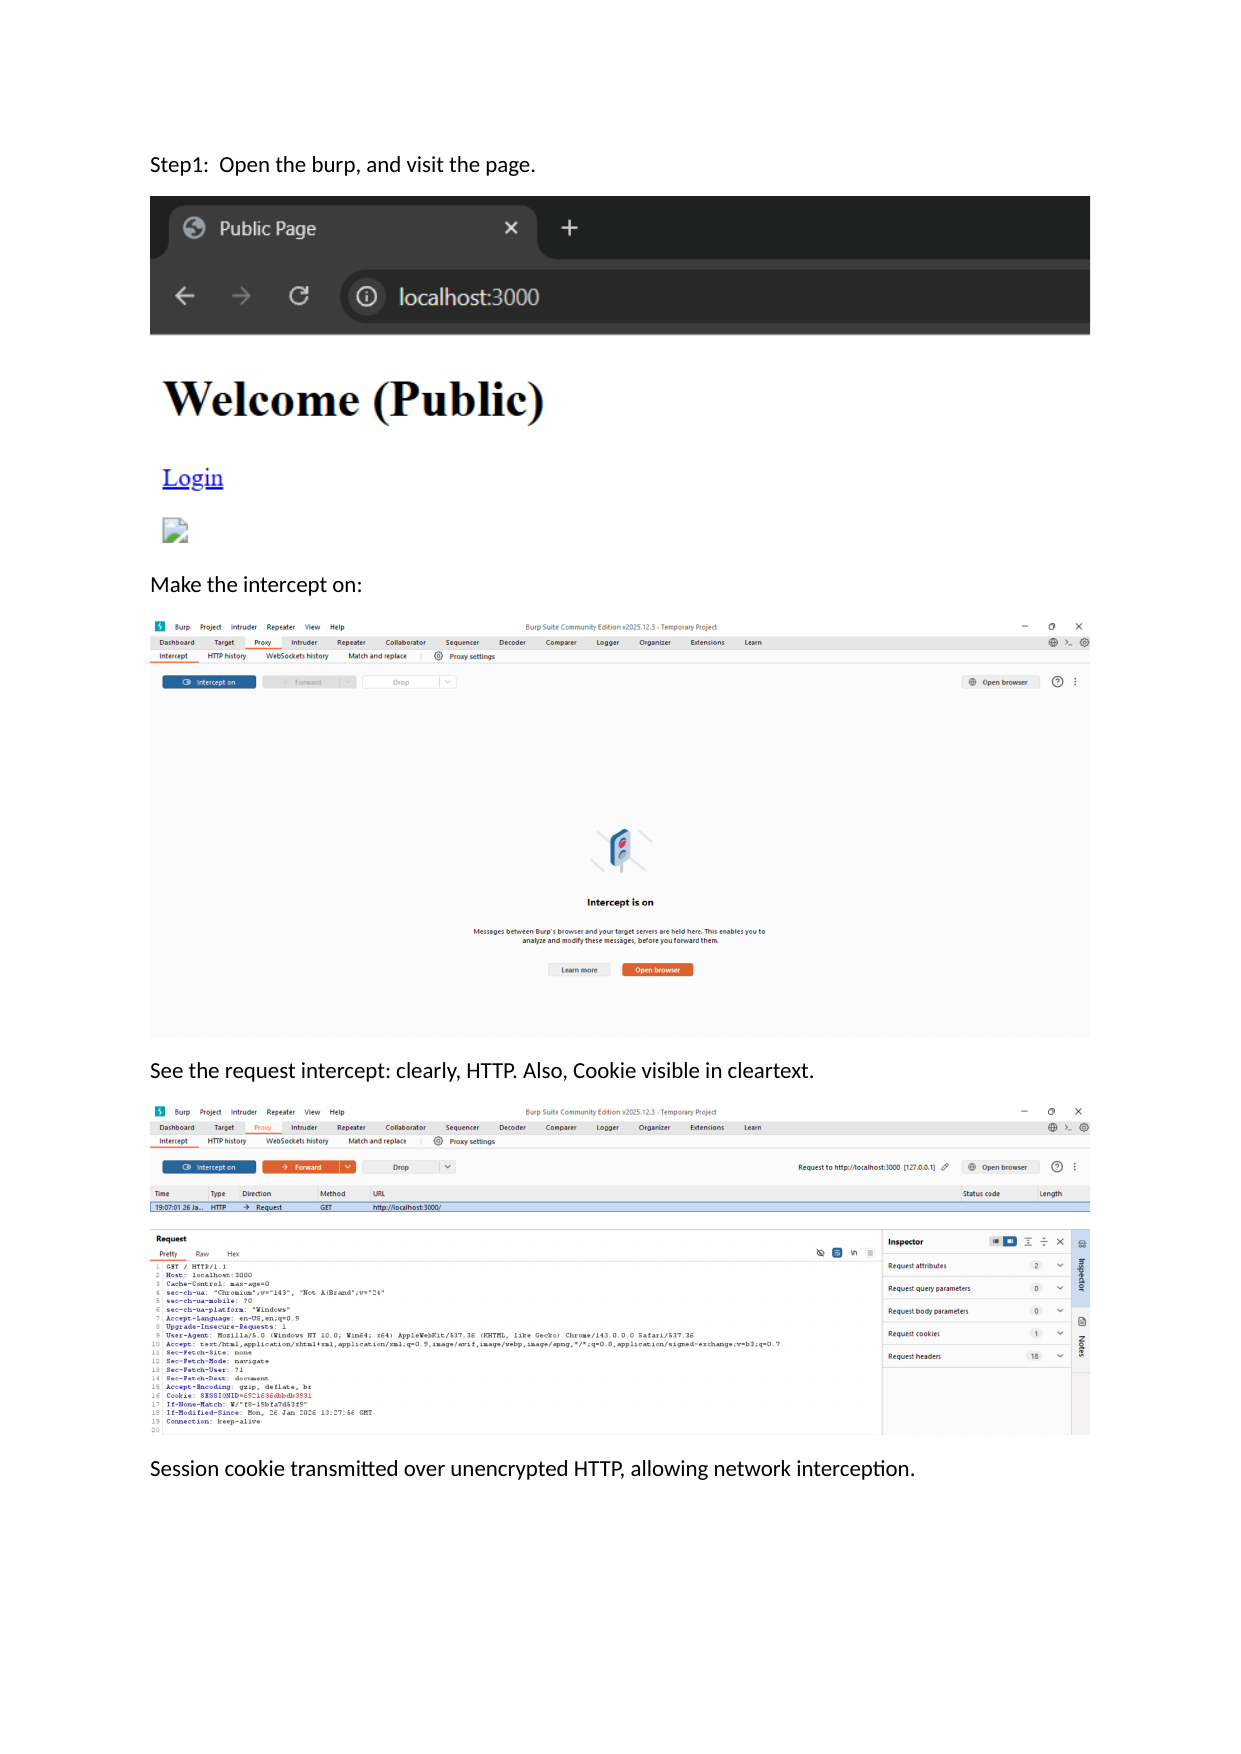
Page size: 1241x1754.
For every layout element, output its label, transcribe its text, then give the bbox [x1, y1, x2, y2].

text Make the intercept on: [150, 571, 1090, 598]
picture [150, 1102, 1091, 1435]
text Step1: Open the burp, and visit the page. [150, 150, 1090, 178]
picture [150, 617, 1091, 1037]
text See the request intercept: clearly, HTTP. Also, Cookie visible in cleartext. [150, 1056, 1090, 1084]
picture [150, 196, 1091, 552]
text Session cookie transmitted over unencrypted HTTP, allowing network interception. [150, 1454, 1090, 1482]
